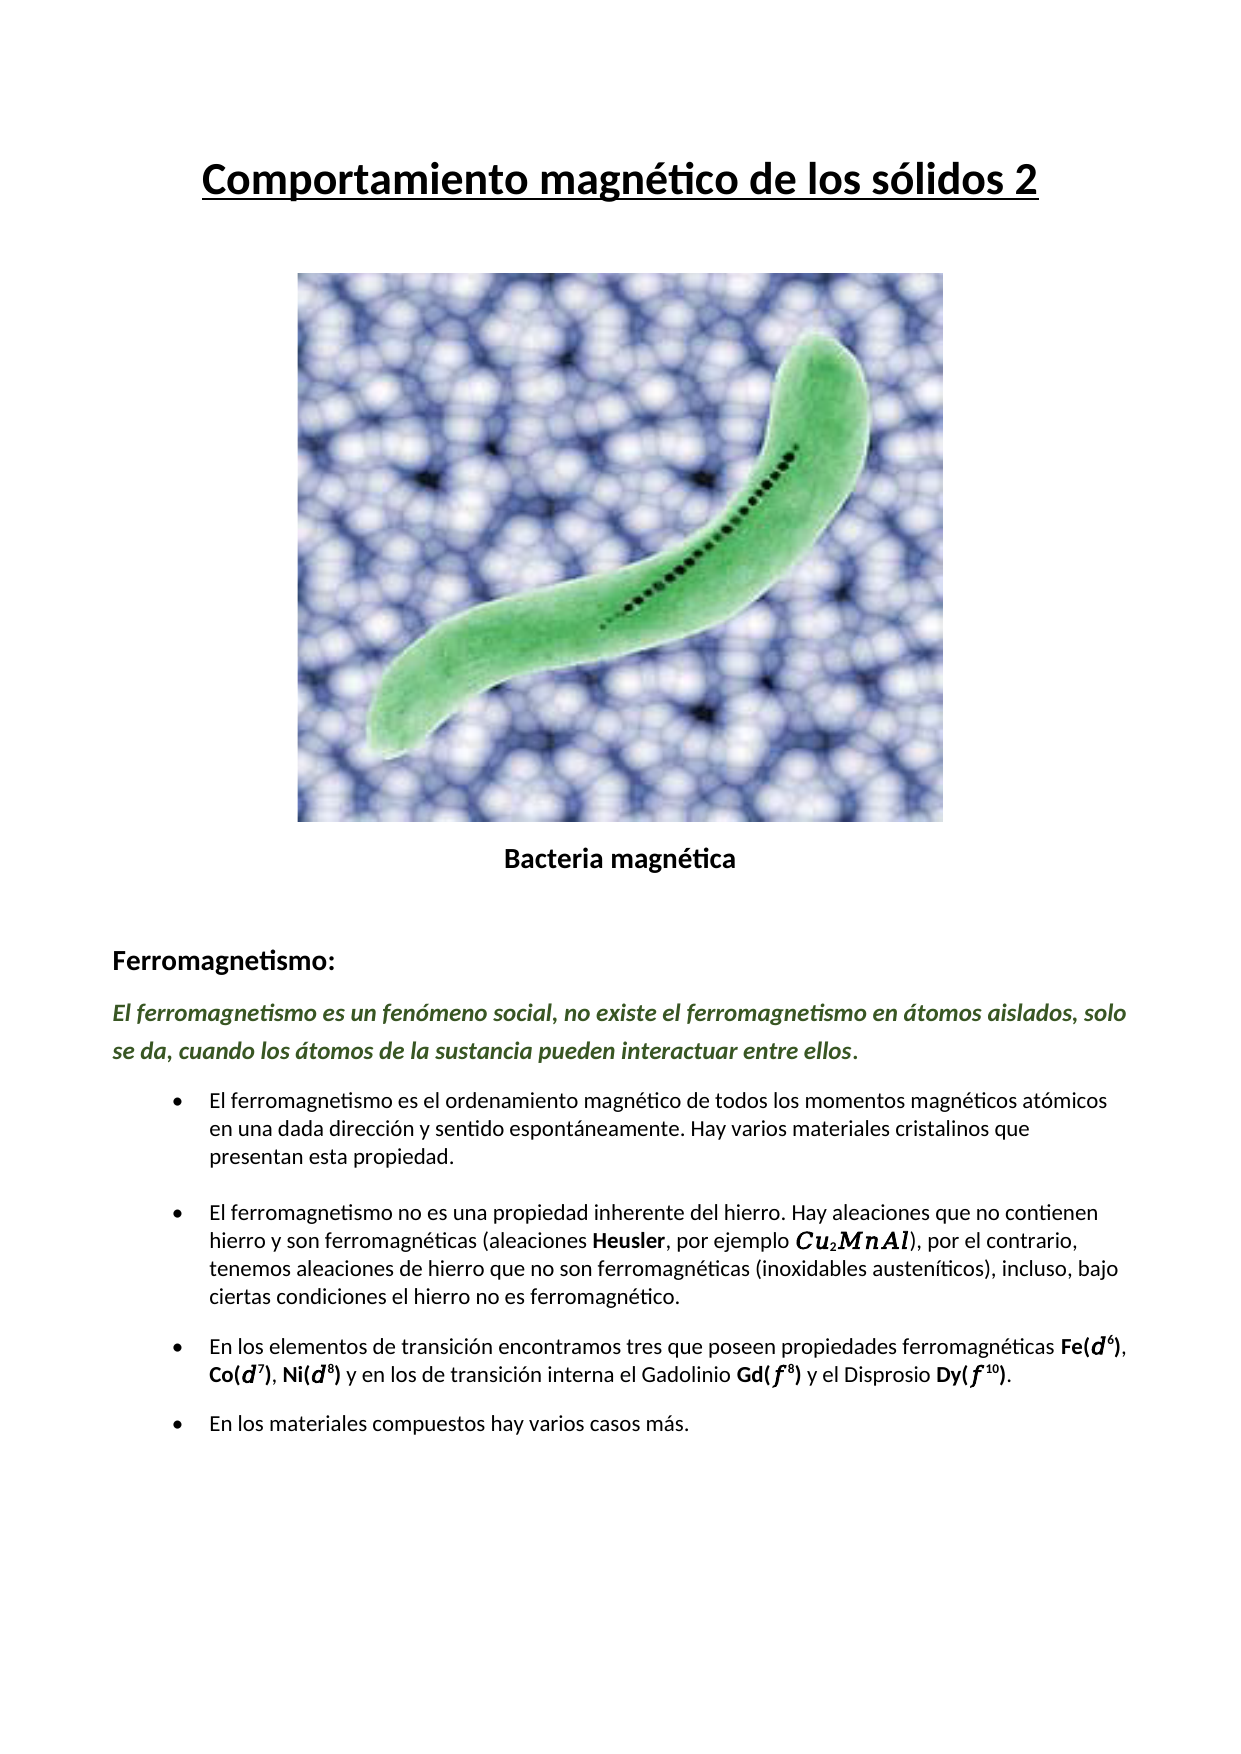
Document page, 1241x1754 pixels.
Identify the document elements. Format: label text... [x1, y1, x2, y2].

picture [297, 273, 943, 822]
list El ferromagnetismo no es una propiedad inherente del hierro. Hay aleaciones que no contienen hierro y son ferromagnéticas (aleaciones Heusler, por ejemplo 𝐶𝑢2𝑀𝑛𝐴𝑙), por el contrario, tenemos aleaciones de hierro que no son ferromagnéticas (inoxidables austeníticos), incluso, bajo ciertas condiciones el hierro no es ferromagnético. [172, 1198, 1128, 1311]
list En los materiales compuestos hay varios casos más. [172, 1409, 1128, 1437]
list En los elementos de transición encontramos tres que poseen propiedades ferromagnéticas Fe(𝑑6), Co(𝑑7), Ni(𝑑8) y en los de transición interna el Gadolinio Gd(𝑓8) y el Disprosio Dy(𝑓10). [172, 1331, 1128, 1388]
text El ferromagnetismo es un fenómeno social, no existe el ferromagnetismo en átomos aislados, solo se da, cuando los átomos de la sustancia pueden interactuar entre ellos. [112, 997, 1128, 1066]
list El ferromagnetismo es el ordenamiento magnético de todos los momentos magnéticos atómicos en una dada dirección y sentido espontáneamente. Hay varios materiales cristalinos que presentan esta propiedad. [172, 1086, 1128, 1170]
text Ferromagnetismo: [112, 942, 1128, 978]
text Comportamiento magnético de los sólidos 2 [112, 150, 1128, 206]
text Bacteria magnética [112, 840, 1128, 876]
